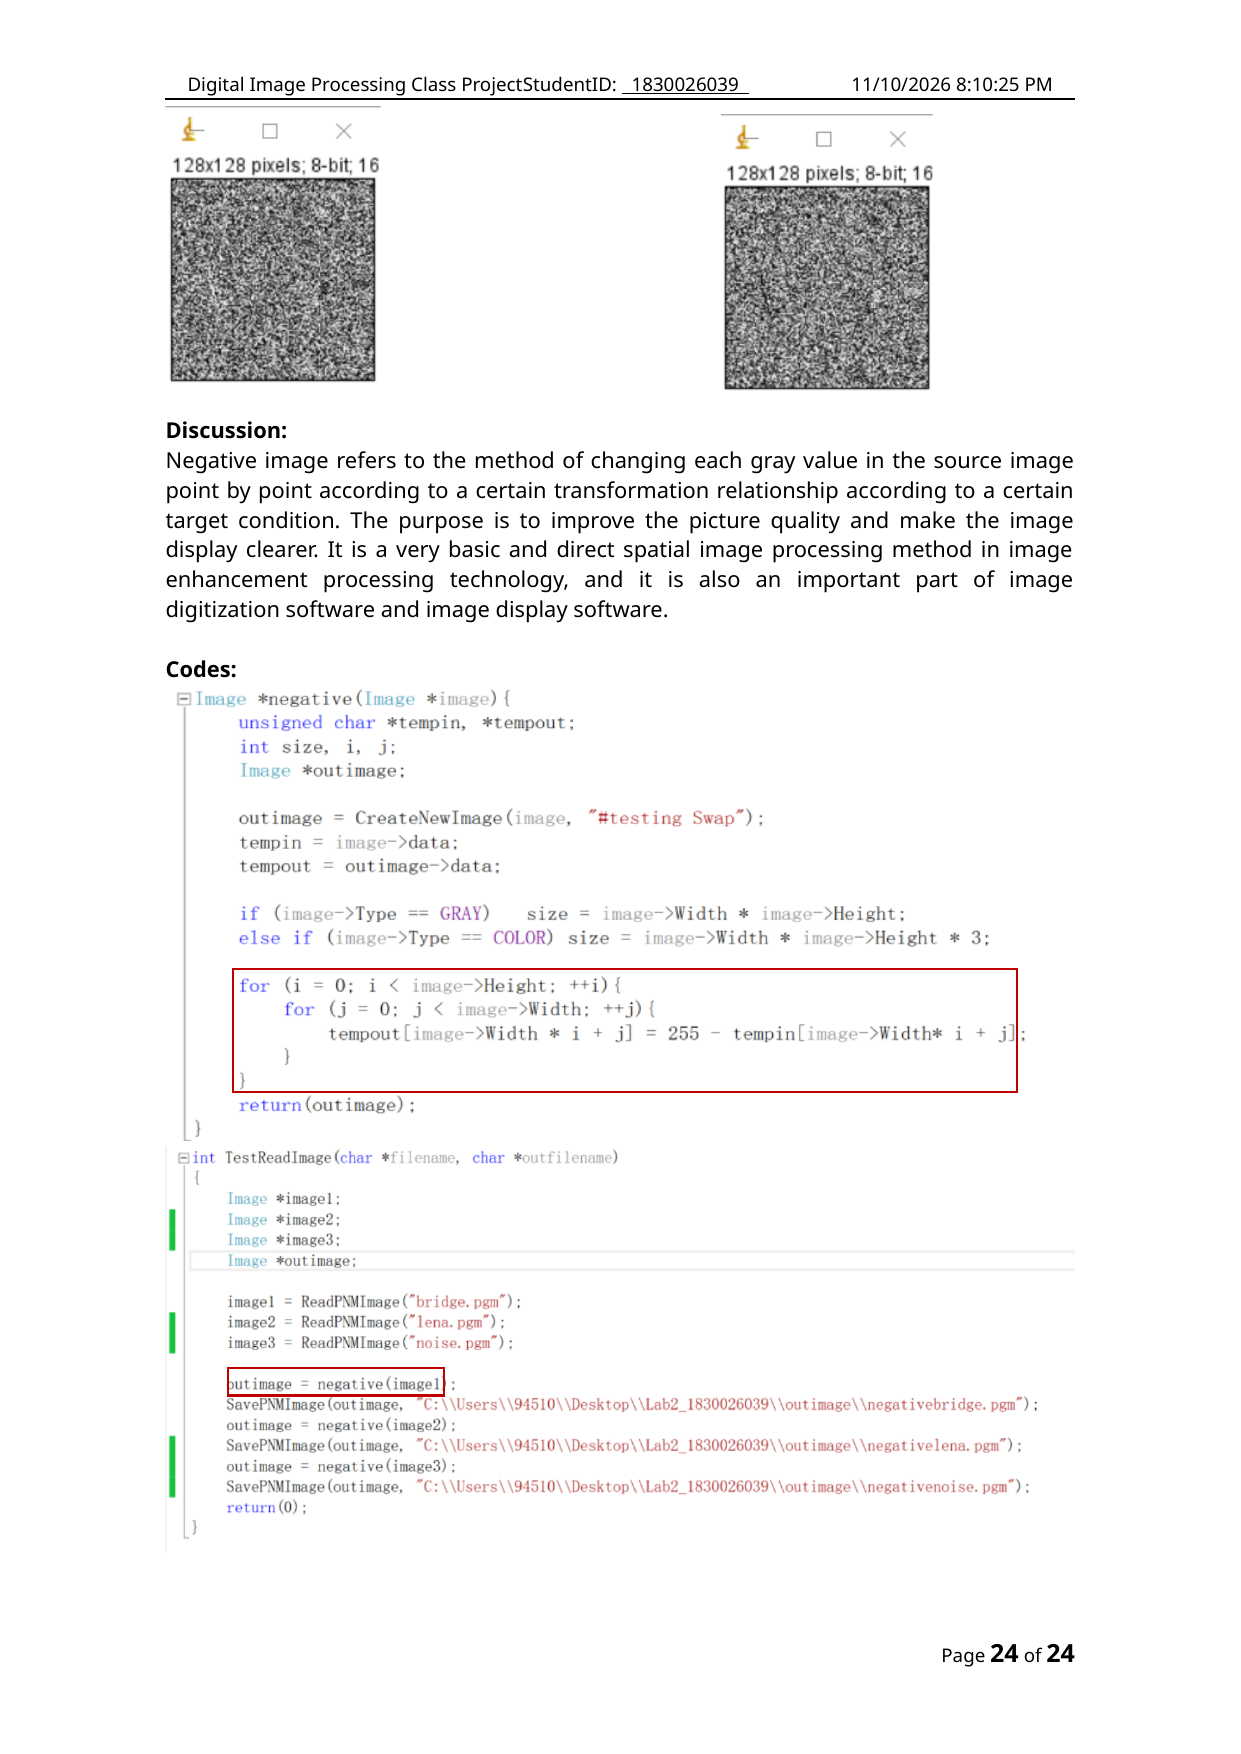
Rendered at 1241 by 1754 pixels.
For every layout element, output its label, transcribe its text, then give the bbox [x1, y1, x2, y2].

picture [165, 1146, 1075, 1553]
picture [165, 106, 381, 386]
text Codes: [165, 654, 1075, 683]
text Discussion: [165, 415, 1075, 445]
picture [165, 685, 1075, 1141]
picture [720, 114, 933, 394]
text Negative image refers to the method of changing each gray value in the source image point by point according to a certain transformation relationship according to a certain target condition. The purpose is to improve the picture quality and make the image display clearer. It is a very basic and direct spatial image processing method in image enhancement processing technology, and it is also an important part of image digitization software and image display software. [165, 445, 1075, 624]
